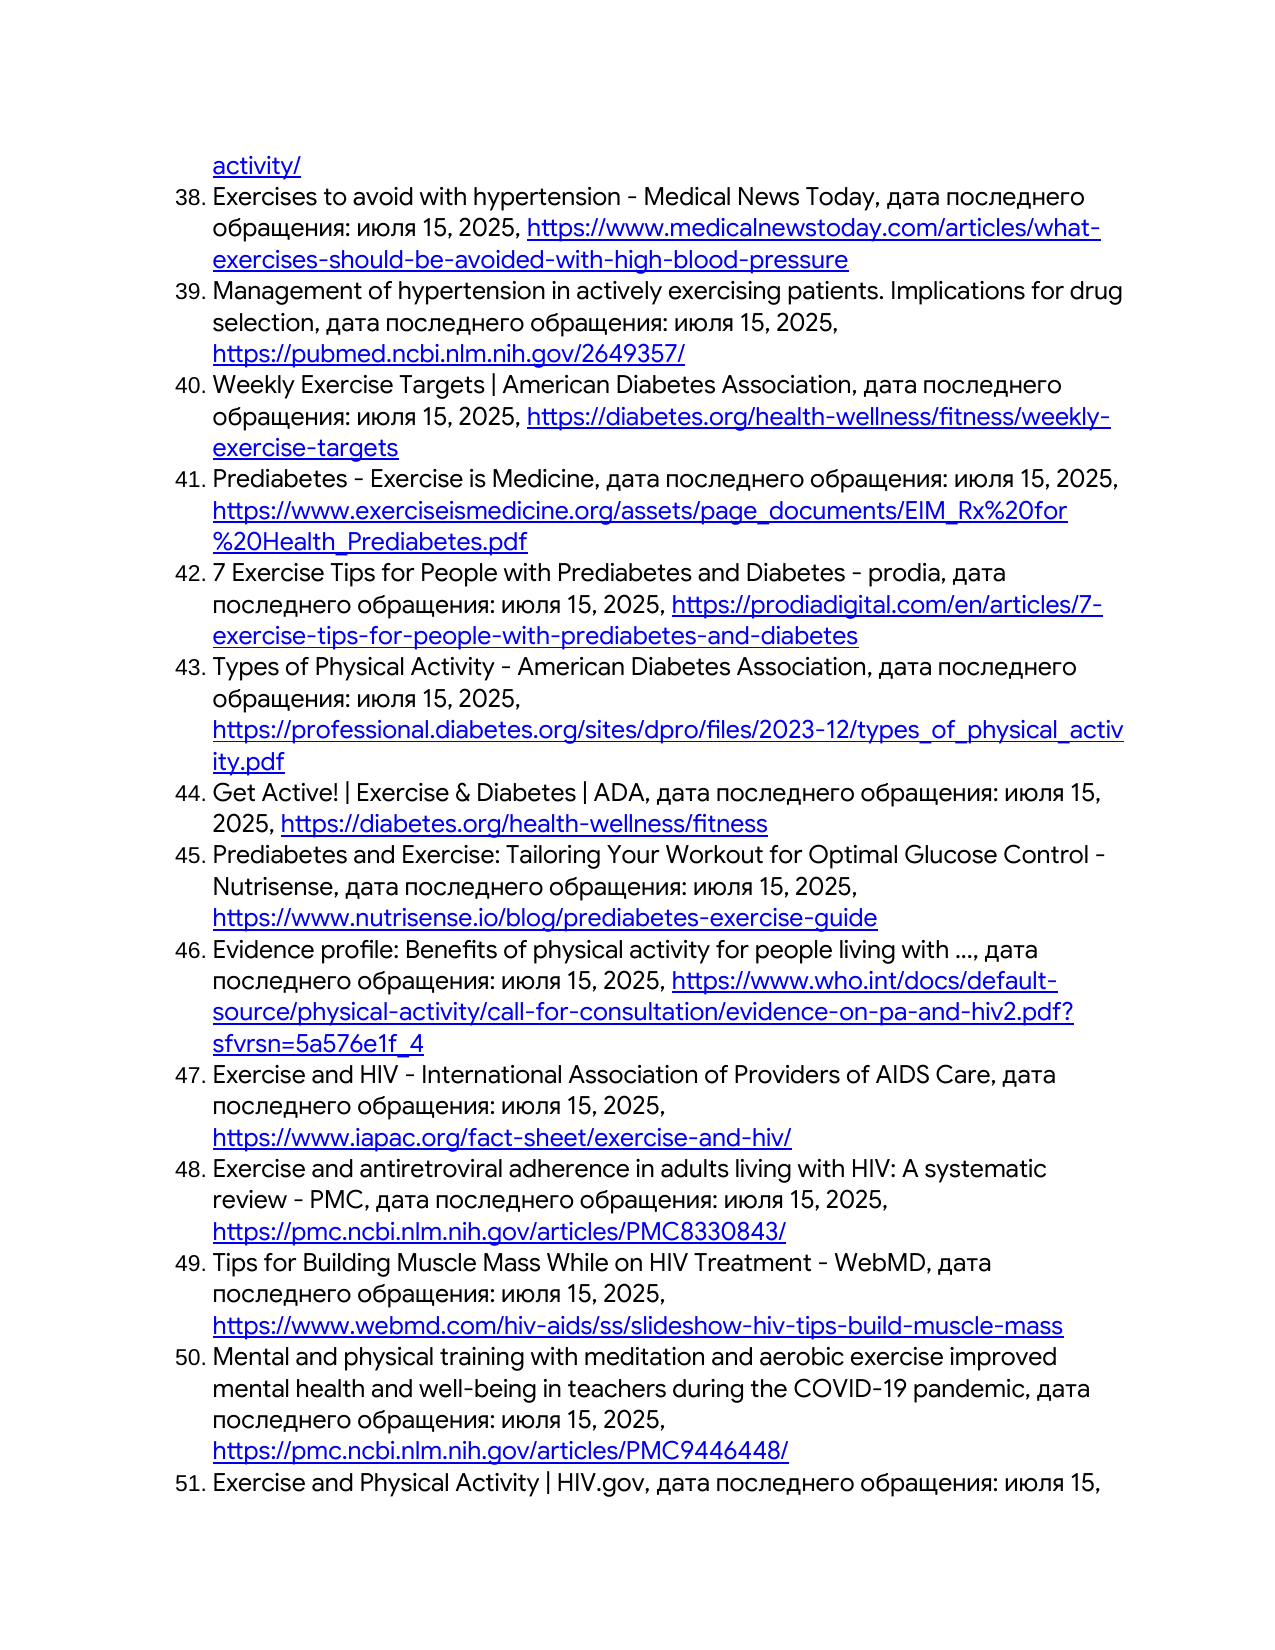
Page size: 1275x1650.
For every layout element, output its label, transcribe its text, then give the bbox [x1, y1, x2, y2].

list Weekly Exercise Targets | American Diabetes Association, дата последнего обращения: июля 15, 2025, https://diabetes.org/health-wellness/fitness/weekly-exercise-targets [175, 369, 1125, 463]
list Management of hypertension in actively exercising patients. Implications for drug selection, дата последнего обращения: июля 15, 2025, https://pubmed.ncbi.nlm.nih.gov/2649357/ [175, 275, 1125, 369]
list Exercise and antiretroviral adherence in adults living with HIV: A systematic review - PMC, дата последнего обращения: июля 15, 2025, https://pmc.ncbi.nlm.nih.gov/articles/PMC8330843/ [175, 1153, 1125, 1247]
list Exercise and HIV - International Association of Providers of AIDS Care, дата последнего обращения: июля 15, 2025, https://www.iapac.org/fact-sheet/exercise-and-hiv/ [175, 1059, 1125, 1153]
list Prediabetes - Exercise is Medicine, дата последнего обращения: июля 15, 2025, https://www.exerciseismedicine.org/assets/page_documents/EIM_Rx%20for%20Health_Prediabetes.pdf [175, 463, 1125, 558]
list Prediabetes and Exercise: Tailoring Your Workout for Optimal Glucose Control - Nutrisense, дата последнего обращения: июля 15, 2025, https://www.nutrisense.io/blog/prediabetes-exercise-guide [175, 840, 1125, 934]
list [175, 150, 1125, 181]
list 7 Exercise Tips for People with Prediabetes and Diabetes - prodia, дата последнего обращения: июля 15, 2025, https://prodiadigital.com/en/articles/7-exercise-tips-for-people-with-prediabetes-and-diabetes [175, 558, 1125, 652]
list Tips for Building Muscle Mass While on HIV Treatment - WebMD, дата последнего обращения: июля 15, 2025, https://www.webmd.com/hiv-aids/ss/slideshow-hiv-tips-build-muscle-mass [175, 1247, 1125, 1341]
list Mental and physical training with meditation and aerobic exercise improved mental health and well-being in teachers during the COVID-19 pandemic, дата последнего обращения: июля 15, 2025, https://pmc.ncbi.nlm.nih.gov/articles/PMC9446448/ [175, 1341, 1125, 1467]
list Types of Physical Activity - American Diabetes Association, дата последнего обращения: июля 15, 2025, https://professional.diabetes.org/sites/dpro/files/2023-12/types_of_physical_activity.pdf [175, 652, 1125, 777]
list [175, 1467, 1125, 1498]
list Evidence profile: Benefits of physical activity for people living with ..., дата последнего обращения: июля 15, 2025, https://www.who.int/docs/default-source/physical-activity/call-for-consultation/evidence-on-pa-and-hiv2.pdf?sfvrsn=5a576e1f_4 [175, 934, 1125, 1059]
list Get Active! | Exercise & Diabetes | ADA, дата последнего обращения: июля 15, 2025, https://diabetes.org/health-wellness/fitness [175, 777, 1125, 840]
list Exercises to avoid with hypertension - Medical News Today, дата последнего обращения: июля 15, 2025, https://www.medicalnewstoday.com/articles/what-exercises-should-be-avoided-with-high-blood-pressure [175, 181, 1125, 275]
